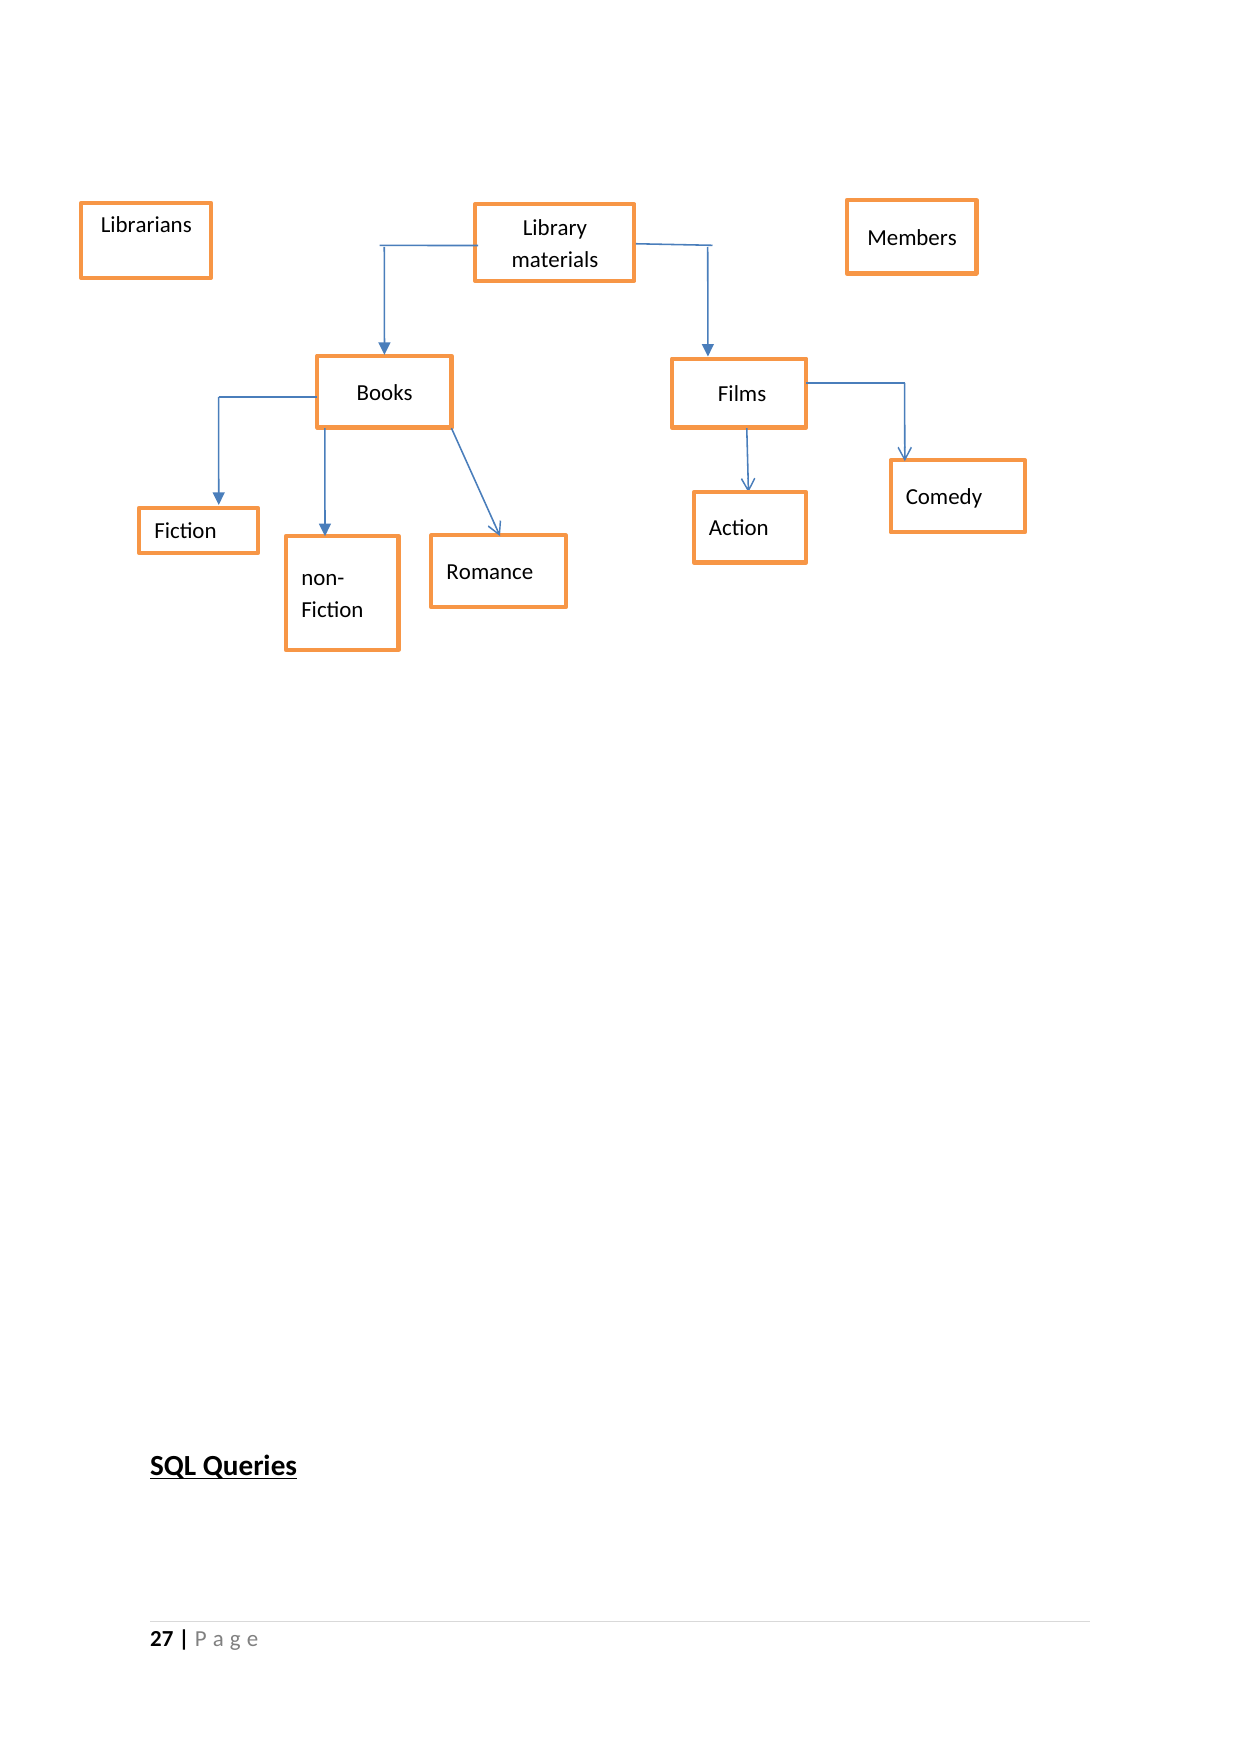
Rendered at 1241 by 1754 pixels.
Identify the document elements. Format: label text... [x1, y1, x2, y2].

text SQL Queries [150, 1447, 1090, 1483]
